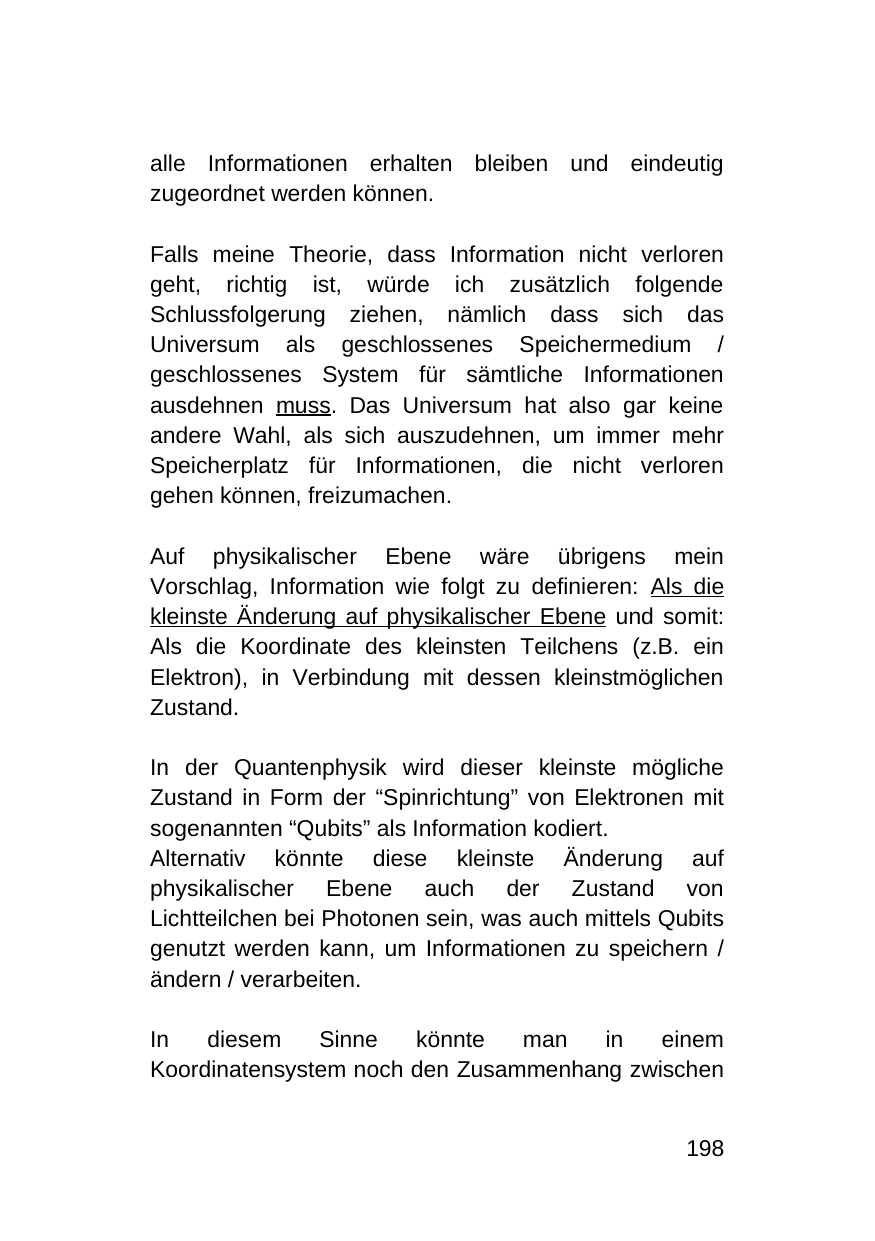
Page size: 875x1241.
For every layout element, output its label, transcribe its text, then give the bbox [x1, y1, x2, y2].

text In der Quantenphysik wird dieser kleinste mögliche Zustand in Form der “Spinrichtung” von Elektronen mit sogenannten “Qubits” als Information kodiert. [150, 754, 724, 841]
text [150, 150, 724, 207]
text Falls meine Theorie, dass Information nicht verloren geht, richtig ist, würde ich zusätzlich folgende Schlussfolgerung ziehen, nämlich dass sich das Universum als geschlossenes Speichermedium / geschlossenes System für sämtliche Informationen ausdehnen muss. Das Universum hat also gar keine andere Wahl, als sich auszudehnen, um immer mehr Speicherplatz für Informationen, die nicht verloren gehen können, freizumachen. [150, 241, 724, 509]
text Alternativ könnte diese kleinste Änderung auf physikalischer Ebene auch der Zustand von Lichtteilchen bei Photonen sein, was auch mittels Qubits genutzt werden kann, um Informationen zu speichern / ändern / verarbeiten. [150, 845, 724, 992]
text Auf physikalischer Ebene wäre übrigens mein Vorschlag, Information wie folgt zu definieren: Als die kleinste Änderung auf physikalischer Ebene und somit: Als die Koordinate des kleinsten Teilchens (z.B. ein Elektron), in Verbindung mit dessen kleinstmöglichen Zustand. [150, 543, 724, 720]
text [150, 1026, 724, 1083]
